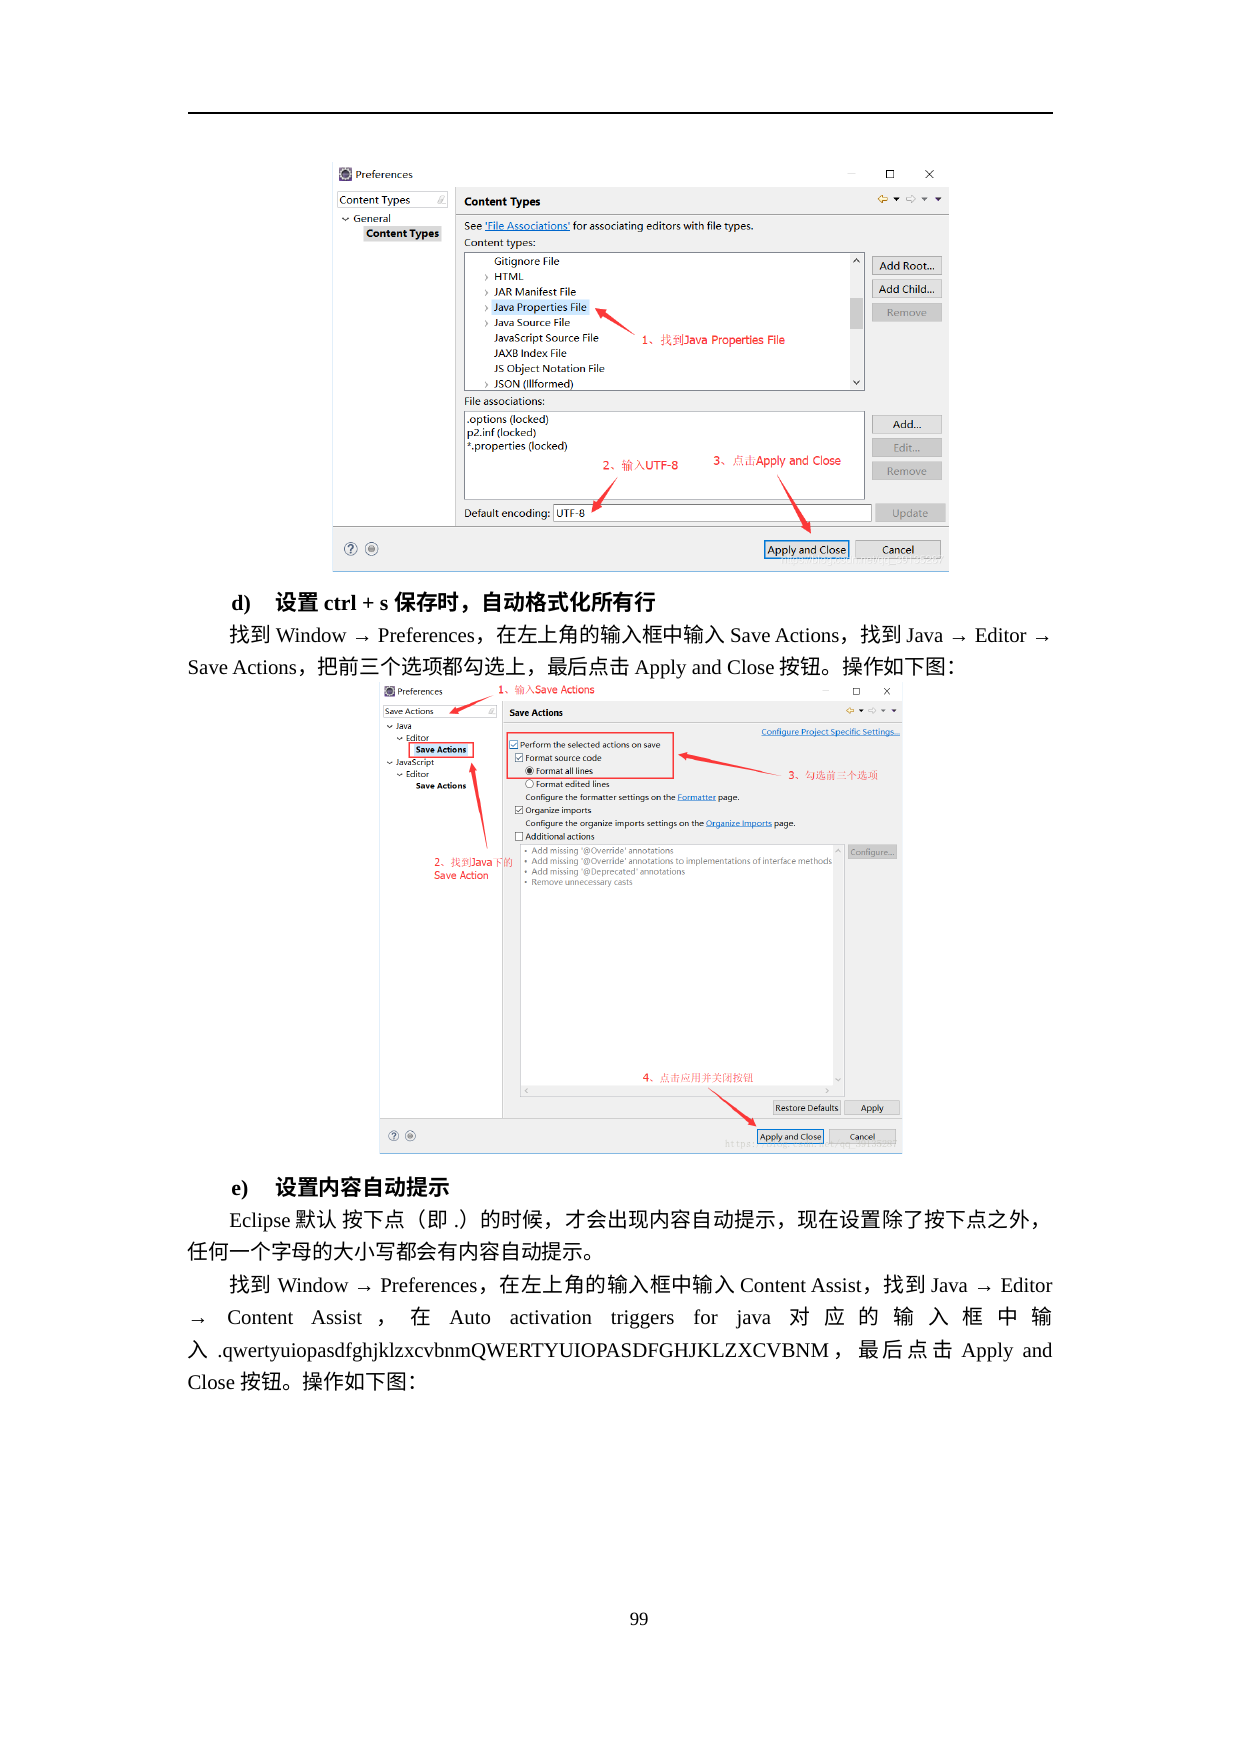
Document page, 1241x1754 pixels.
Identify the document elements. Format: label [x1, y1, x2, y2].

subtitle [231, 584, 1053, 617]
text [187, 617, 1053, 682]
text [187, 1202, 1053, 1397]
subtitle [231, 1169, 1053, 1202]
picture [379, 682, 903, 1154]
picture [332, 162, 949, 572]
